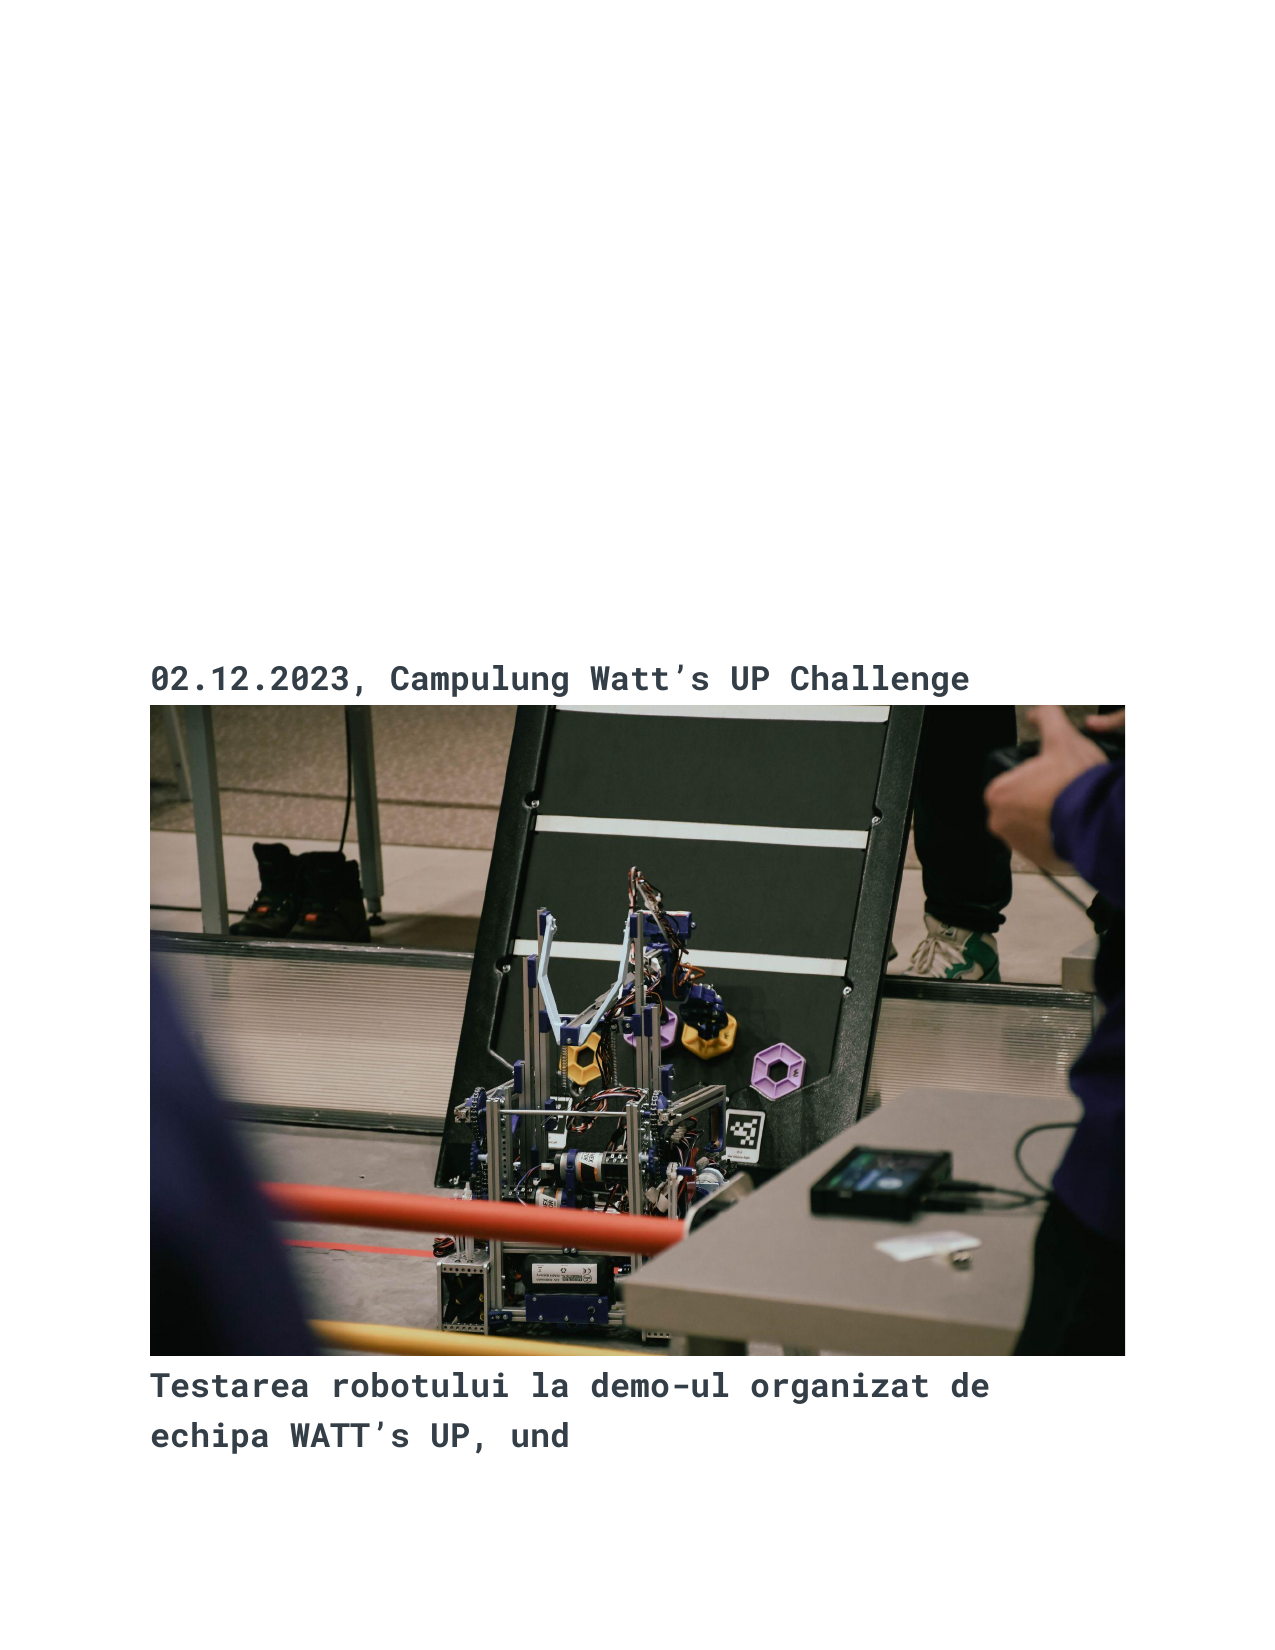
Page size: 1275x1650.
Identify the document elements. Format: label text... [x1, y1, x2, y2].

text 02.12.2023, Campulung Watt’s UP Challenge [150, 655, 1125, 699]
picture [150, 705, 1125, 1356]
text Testarea robotului la demo-ul organizat de echipa WATT’s UP, und [150, 1362, 1125, 1457]
